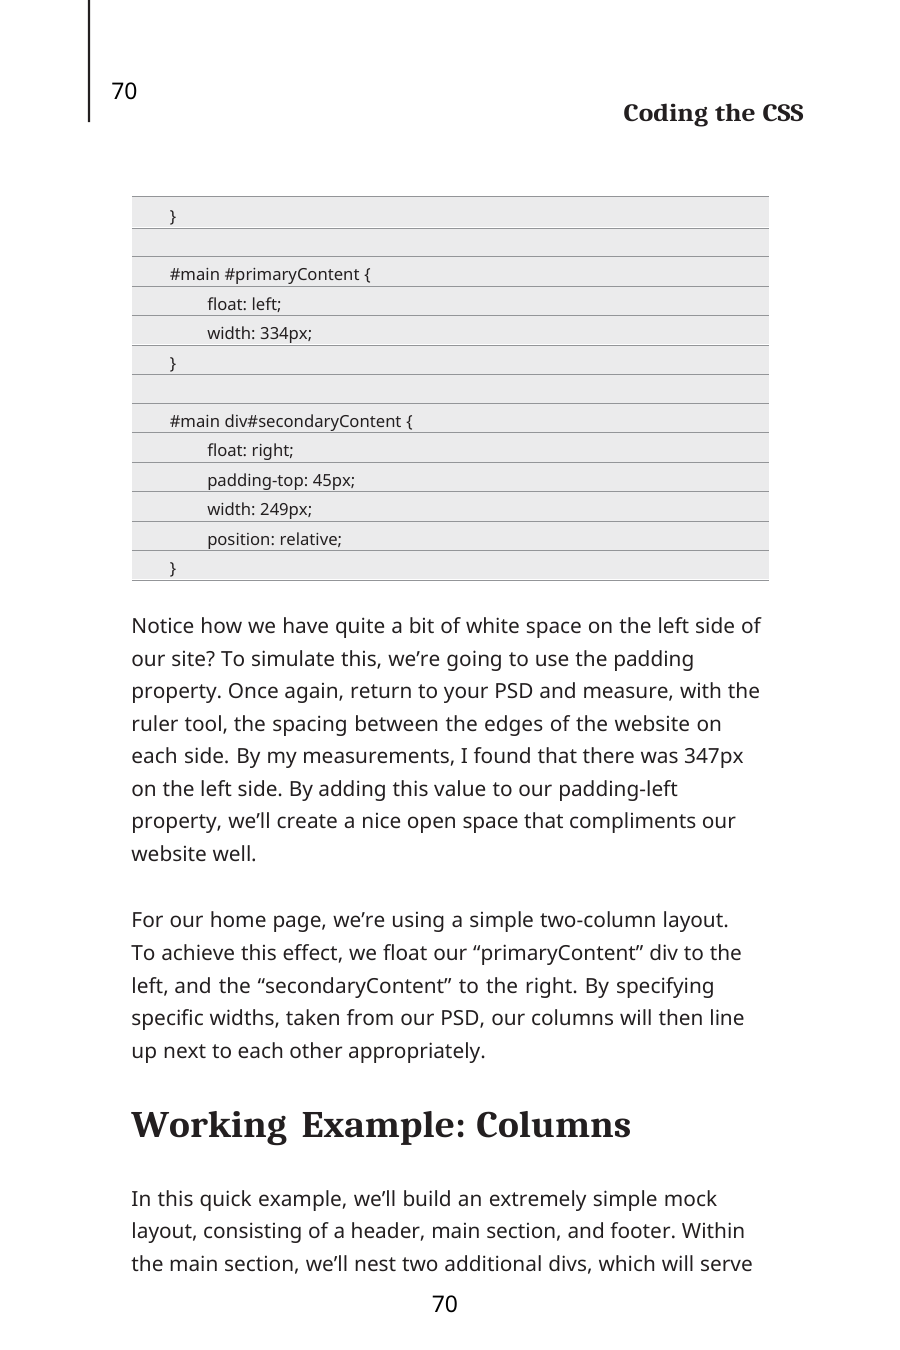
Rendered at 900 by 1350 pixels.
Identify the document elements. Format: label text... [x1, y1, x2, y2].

table_cell width: 334px; [132, 316, 769, 344]
table_cell width: 249px; [132, 492, 769, 521]
table_header } [132, 197, 769, 227]
table_cell #main div#secondaryContent { [132, 404, 769, 432]
table_cell position: relative; [132, 522, 769, 550]
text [131, 1184, 768, 1278]
table_cell float: right; [132, 433, 769, 462]
subtitle Working Example: Columns [131, 1103, 889, 1147]
text Notice how we have quite a bit of white space on the left side of our site? To simulate this, we’re going to use the padding property. Once again, return to your PSD and measure, with the ruler tool, the spacing between the edges of the website on each side. By my measurements, I found that there was 347px on the left side. By adding this value to our padding-left property, we’ll create a nice open space that compliments our website well. [131, 611, 762, 868]
table_cell #main #primaryContent { [132, 257, 769, 286]
table_cell } [132, 551, 769, 579]
table_cell [132, 229, 769, 256]
table_cell } [132, 346, 769, 374]
text For our home page, we’re using a simple two-column layout. To achieve this effect, we float our “primaryContent” div to the left, and the “secondaryContent” to the right. By specifying specific widths, taken from our PSD, our columns will then line up next to each other appropriately. [131, 906, 755, 1064]
table_cell float: left; [132, 287, 769, 315]
table_cell [132, 375, 769, 403]
table_cell padding-top: 45px; [132, 463, 769, 491]
